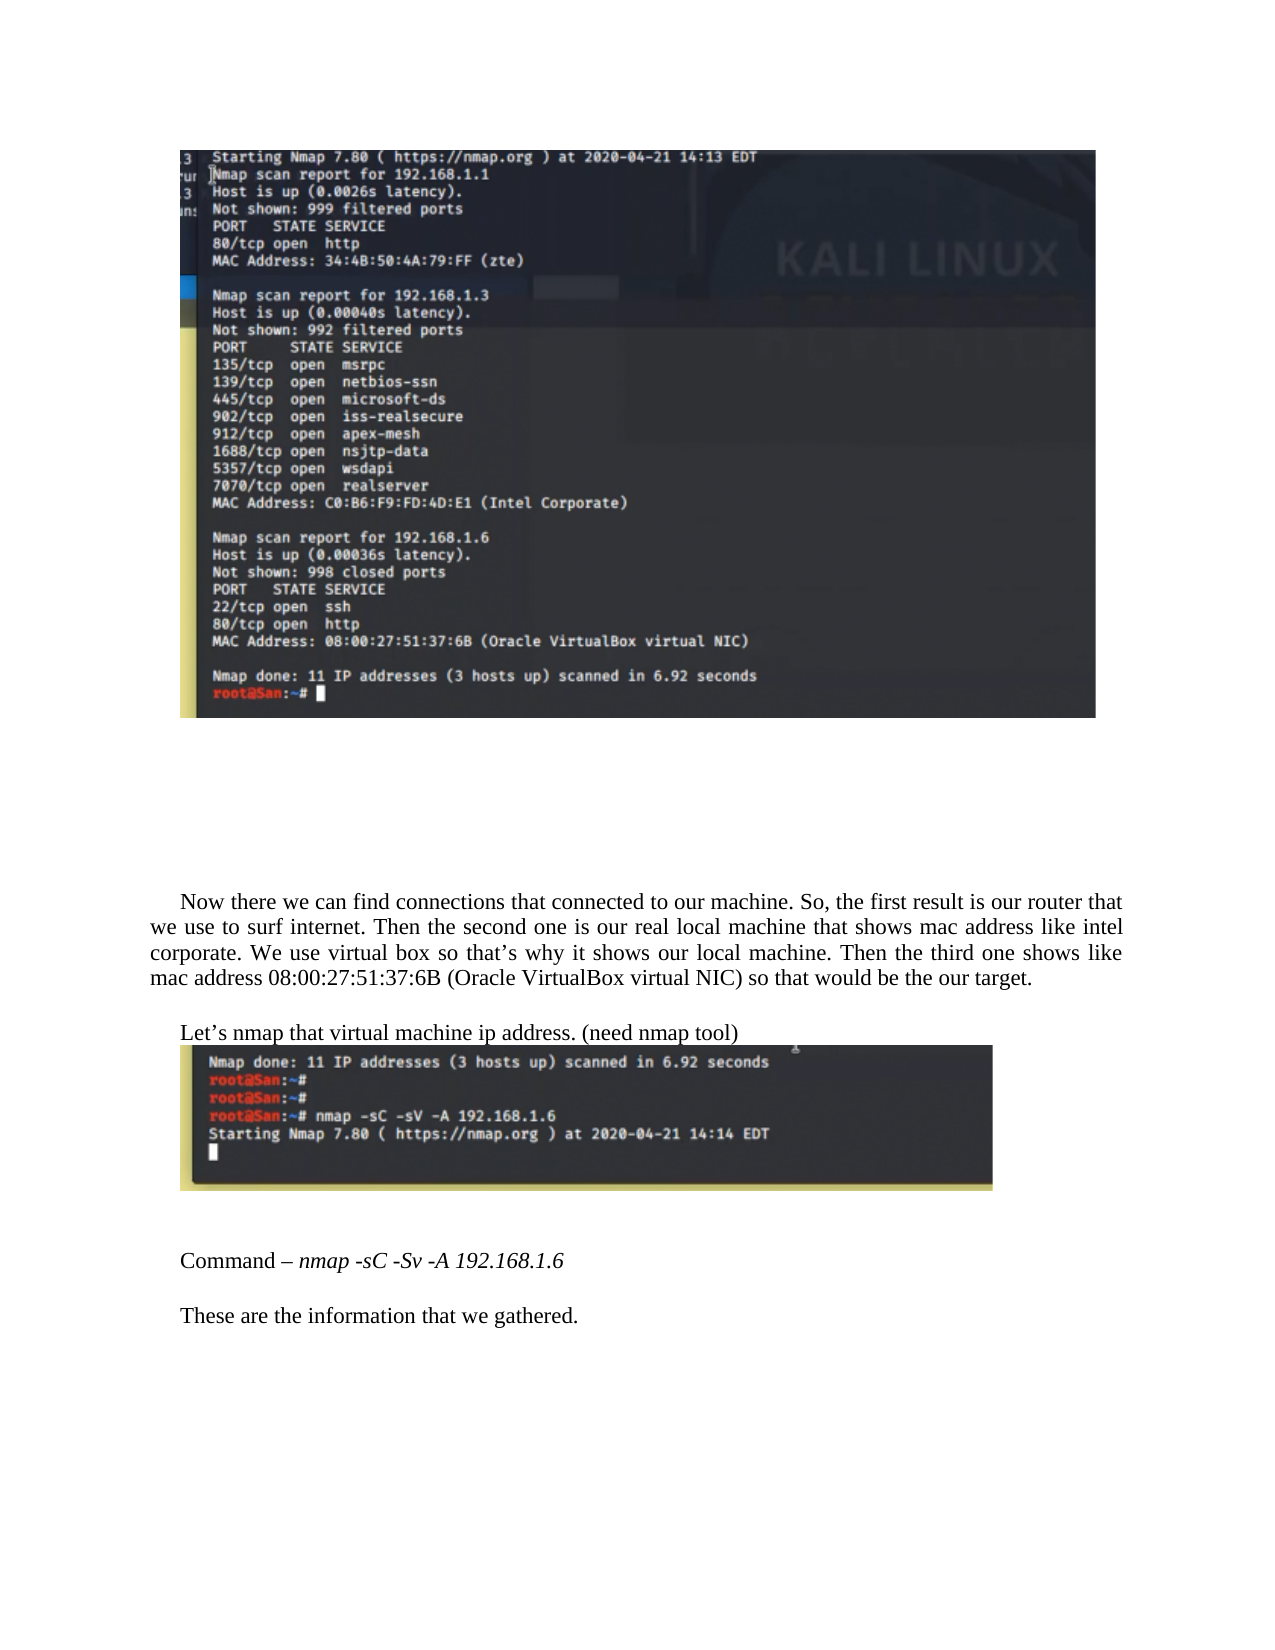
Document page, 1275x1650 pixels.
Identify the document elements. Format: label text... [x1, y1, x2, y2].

text Now there we can find connections that connected to our machine. So, the first result is our router that we use to surf internet. Then the second one is our real local machine that shows mac address like intel corporate. We use virtual box so that’s why it shows our local machine. Then the third one shows like mac address 08:00:27:51:37:6B (Oracle VirtualBox virtual NIC) so that would be the our target. [150, 890, 1125, 990]
picture [180, 1045, 993, 1191]
picture [180, 150, 1096, 718]
text Command – nmap -sC -Sv -A 192.168.1.6 [150, 1249, 1125, 1274]
text Let’s nmap that virtual machine ip address. (need nmap tool) [150, 1020, 1125, 1045]
text These are the information that we gathered. [150, 1304, 1125, 1329]
